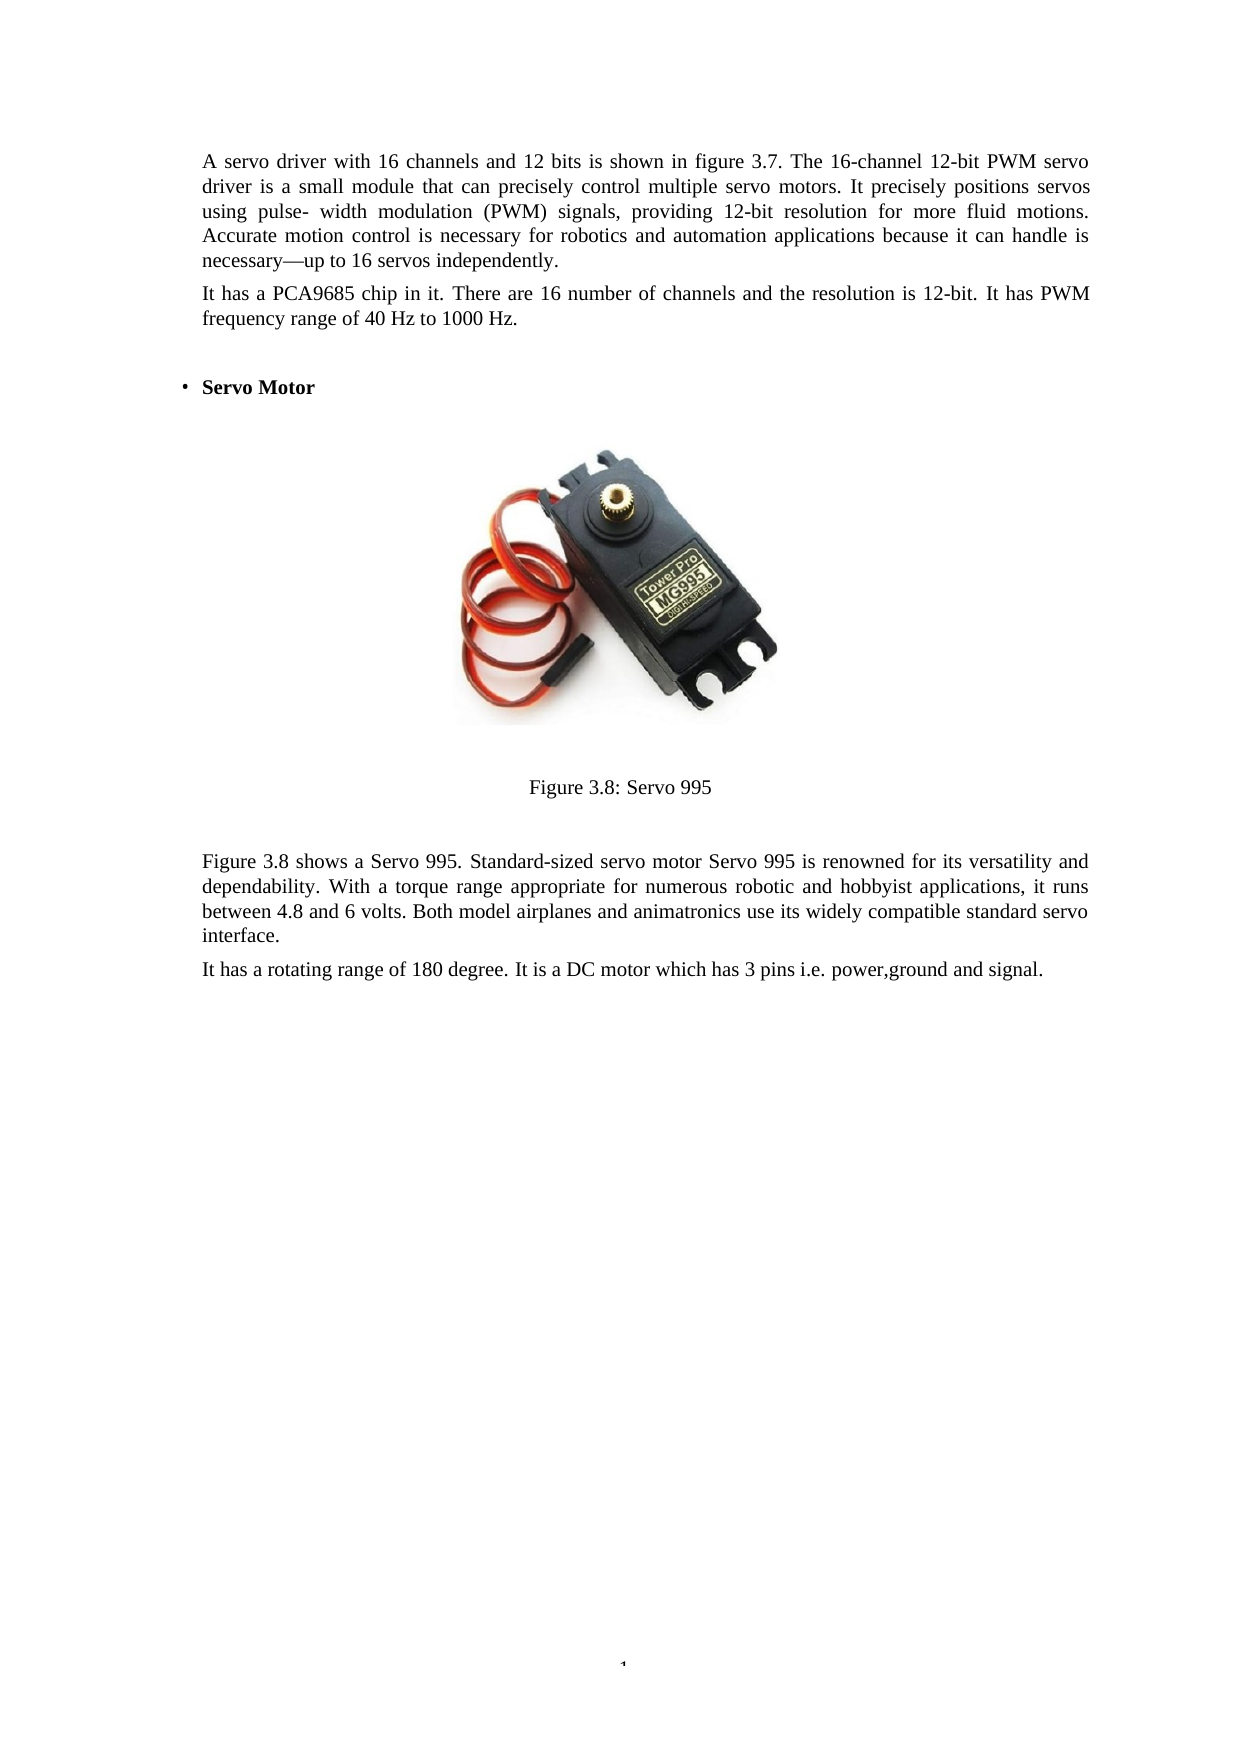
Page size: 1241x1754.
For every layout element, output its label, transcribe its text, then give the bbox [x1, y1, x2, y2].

text Figure 3.8 shows a Servo 995. Standard-sized servo motor Servo 995 is renowned for its versatility and dependability. With a torque range appropriate for numerous robotic and hobbyist applications, it runs between 4.8 and 6 volts. Both model airplanes and animatronics use its widely compatible standard servo interface. [202, 849, 1090, 947]
text A servo driver with 16 channels and 12 bits is shown in figure 3.7. The 16-channel 12-bit PWM servo driver is a small module that can precisely control multiple servo motors. It precisely positions servos using pulse- width modulation (PWM) signals, providing 12-bit resolution for more fluid motions. Accurate motion control is necessary for robotics and automation applications because it can handle is necessary—up to 16 servos independently. [202, 149, 1090, 272]
text Figure 3.8: Servo 995 [492, 774, 749, 799]
picture [452, 445, 781, 726]
text It has a PCA9685 chip in it. There are 16 number of channels and the resolution is 12-bit. It has PWM frequency range of 40 Hz to 1000 Hz. [202, 281, 1090, 330]
subtitle Servo Motor [181, 372, 1188, 400]
text It has a rotating range of 180 degree. It is a DC motor which has 3 pins i.e. power,ground and signal. [202, 956, 1188, 981]
